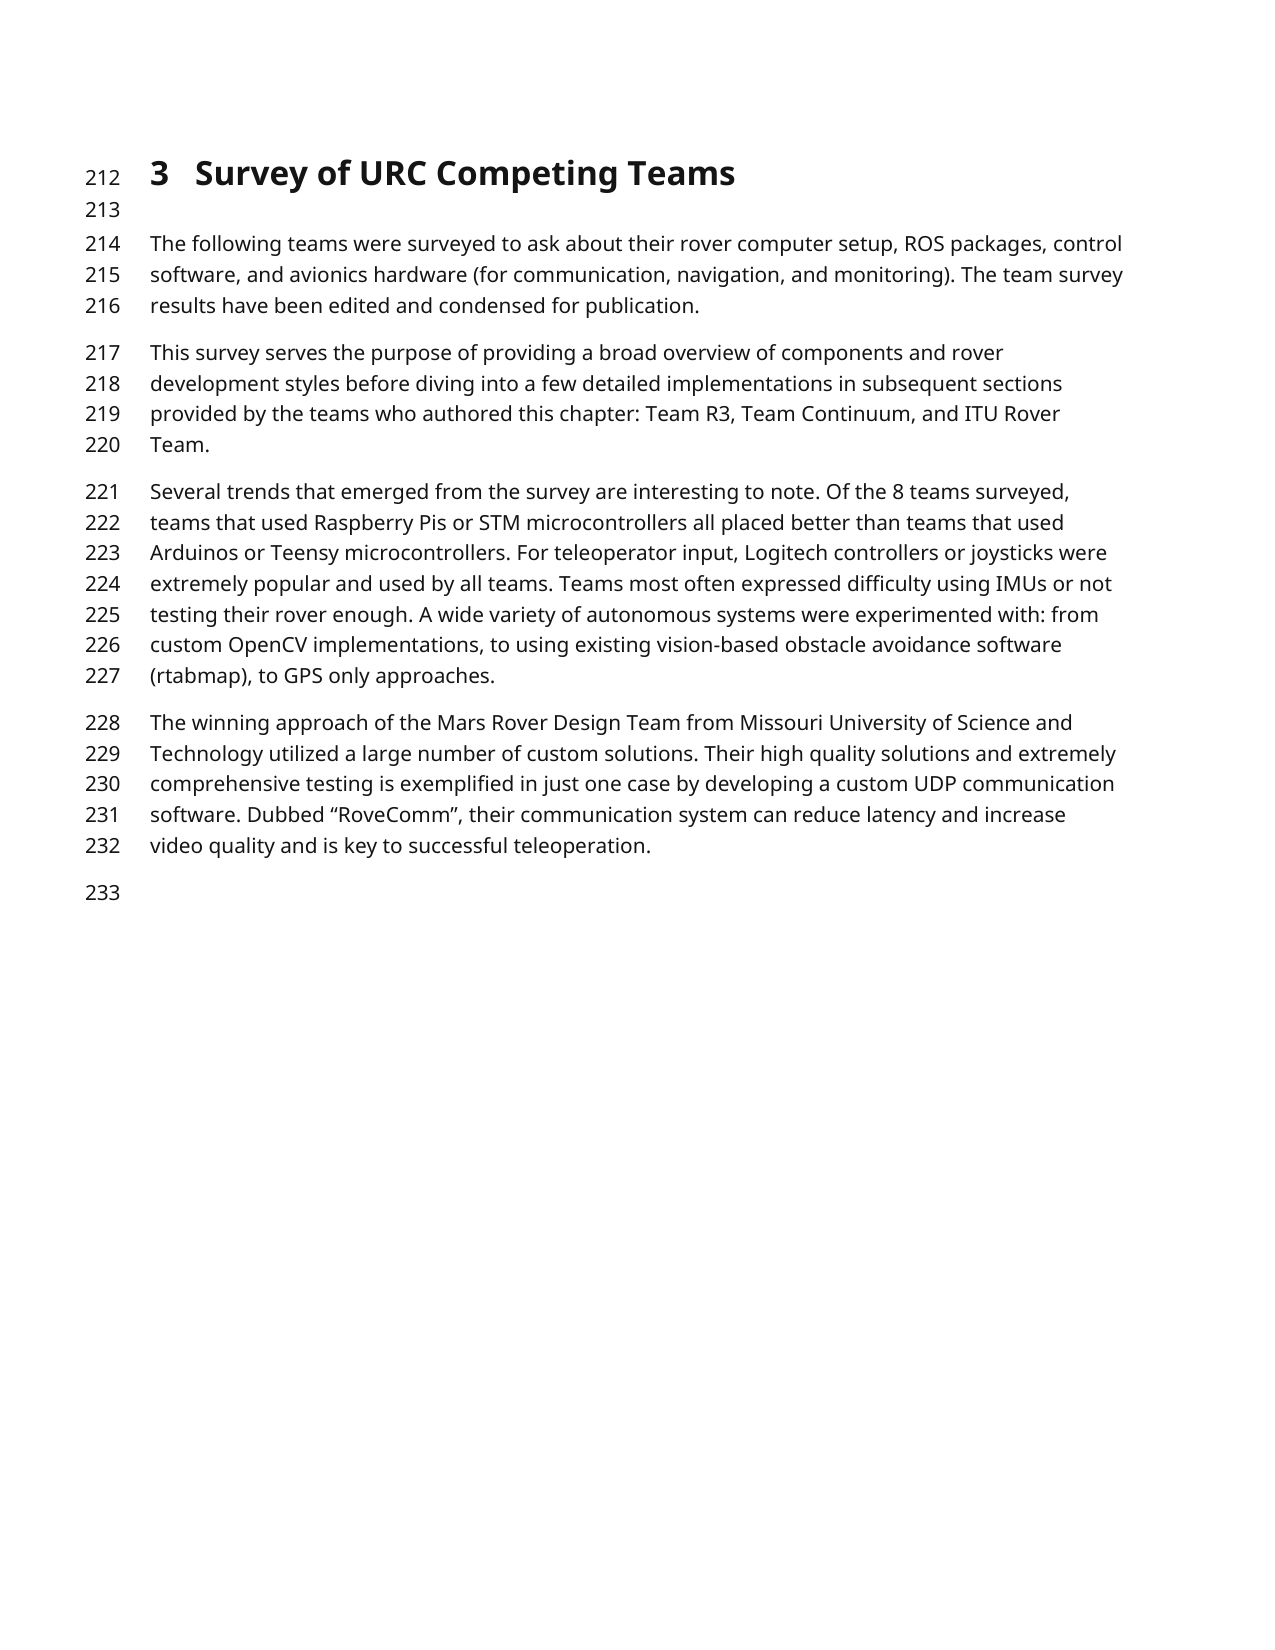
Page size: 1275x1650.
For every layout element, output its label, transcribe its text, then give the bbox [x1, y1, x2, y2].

subtitle Survey of URC Competing Teams [150, 150, 1125, 195]
text The following teams were surveyed to ask about their rover computer setup, ROS packages, control software, and avionics hardware (for communication, navigation, and monitoring). The team survey results have been edited and condensed for publication. [150, 229, 1125, 319]
text The winning approach of the Mars Rover Design Team from Missouri University of Science and Technology utilized a large number of custom solutions. Their high quality solutions and extremely comprehensive testing is exemplified in just one case by developing a custom UDP communication software. Dubbed “RoveComm”, their communication system can reduce latency and increase video quality and is key to successful teleoperation. [150, 708, 1125, 859]
text This survey serves the purpose of providing a broad overview of components and rover development styles before diving into a few detailed implementations in subsequent sections provided by the teams who authored this chapter: Team R3, Team Continuum, and ITU Rover Team. [150, 338, 1125, 458]
text Several trends that emerged from the survey are interesting to note. Of the 8 teams surveyed, teams that used Raspberry Pis or STM microcontrollers all placed better than teams that used Arduinos or Teensy microcontrollers. For teleoperator input, Logitech controllers or joysticks were extremely popular and used by all teams. Teams most often expressed difficulty using IMUs or not testing their rover enough. A wide variety of autonomous systems were experimented with: from custom OpenCV implementations, to using existing vision-based obstacle avoidance software (rtabmap), to GPS only approaches. [150, 477, 1125, 689]
